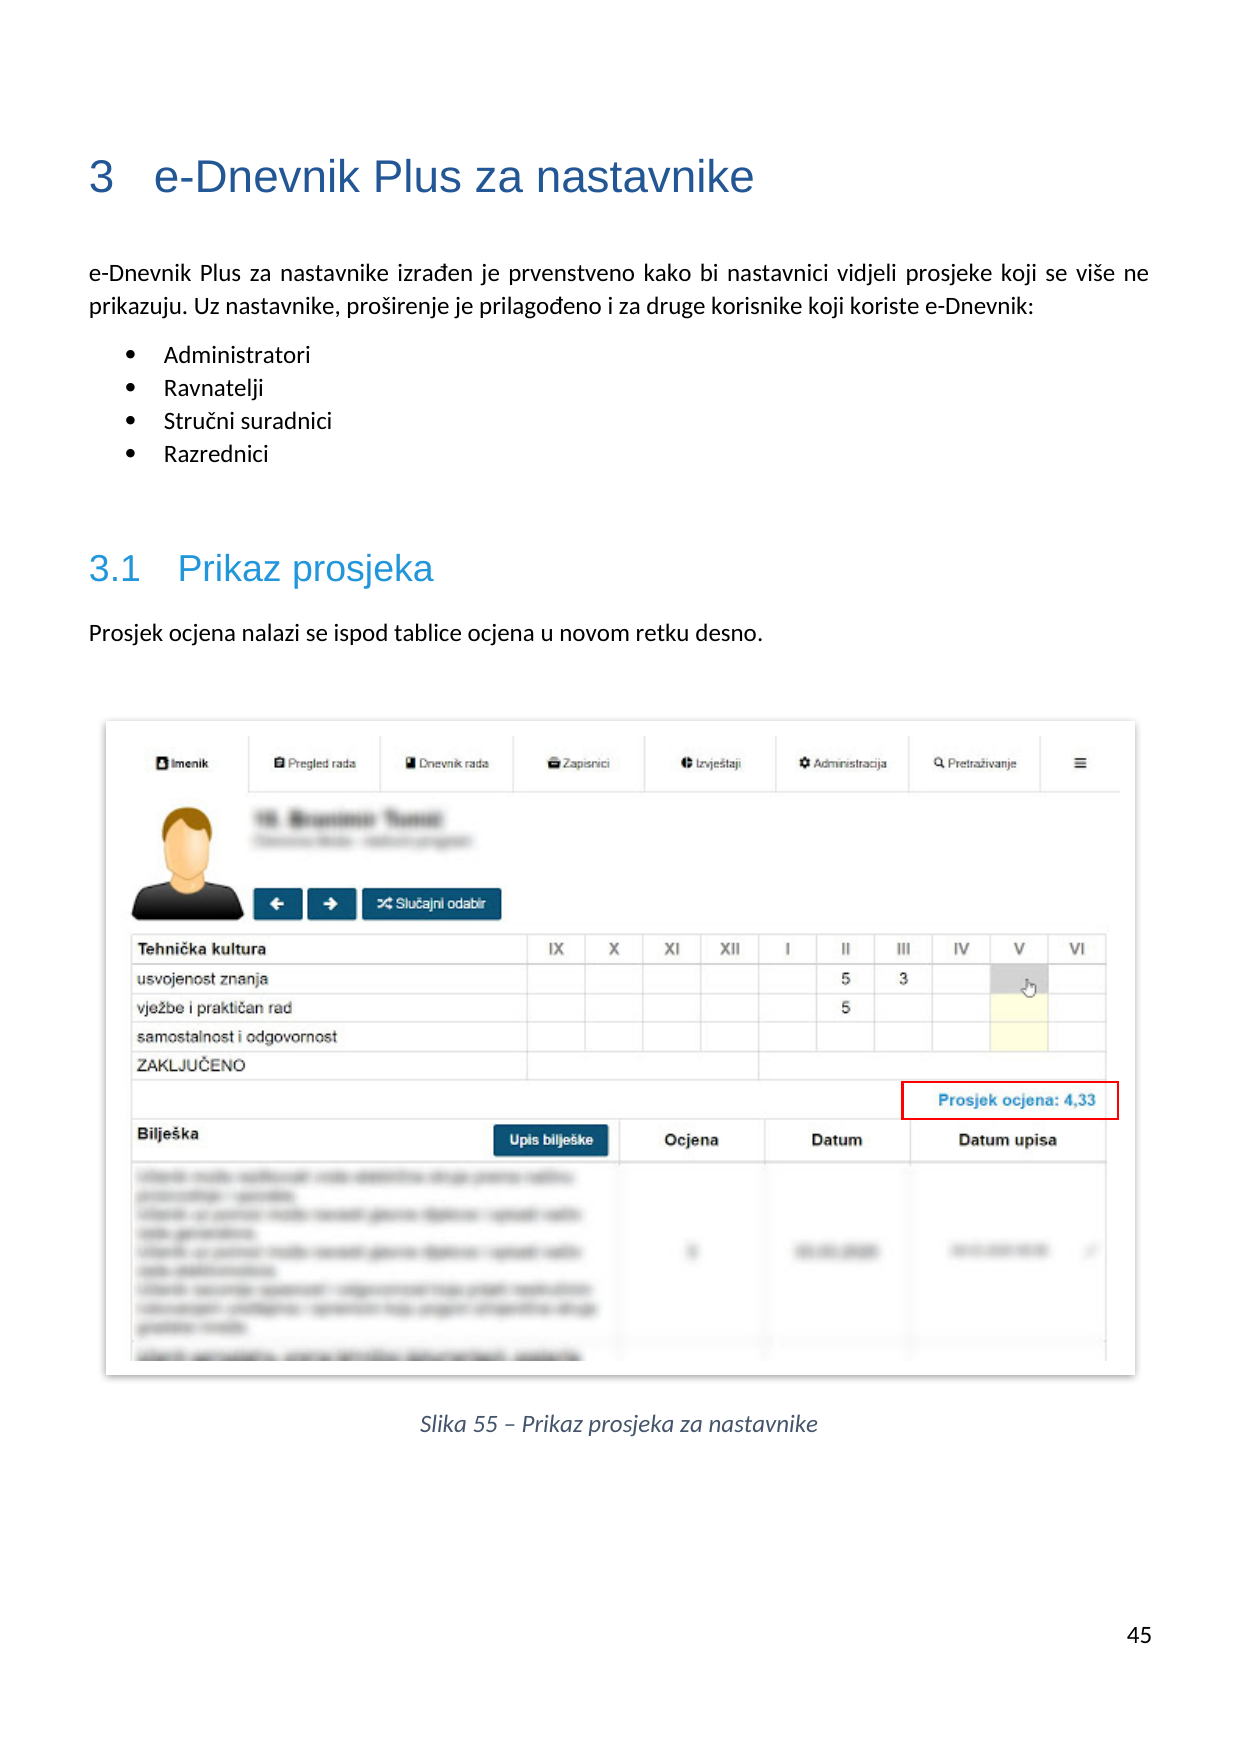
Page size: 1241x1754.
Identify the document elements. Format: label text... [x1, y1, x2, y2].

subtitle Prikaz prosjeka [89, 546, 1152, 589]
list Administratori [126, 339, 1152, 370]
picture [120, 736, 1120, 1361]
text Prosjek ocjena nalazi se ispod tablice ocjena u novom retku desno. [89, 618, 1152, 648]
list Stručni suradnici [126, 405, 1152, 436]
text e-Dnevnik Plus za nastavnike izrađen je prvenstveno kako bi nastavnici vidjeli prosjeke koji se više ne prikazuju. Uz nastavnike, proširenje je prilagođeno i za druge korisnike koji koriste e-Dnevnik: [89, 257, 1152, 320]
subtitle e-Dnevnik Plus za nastavnike [89, 150, 1152, 203]
list Razrednici [126, 438, 1152, 469]
list Ravnatelji [126, 372, 1152, 403]
